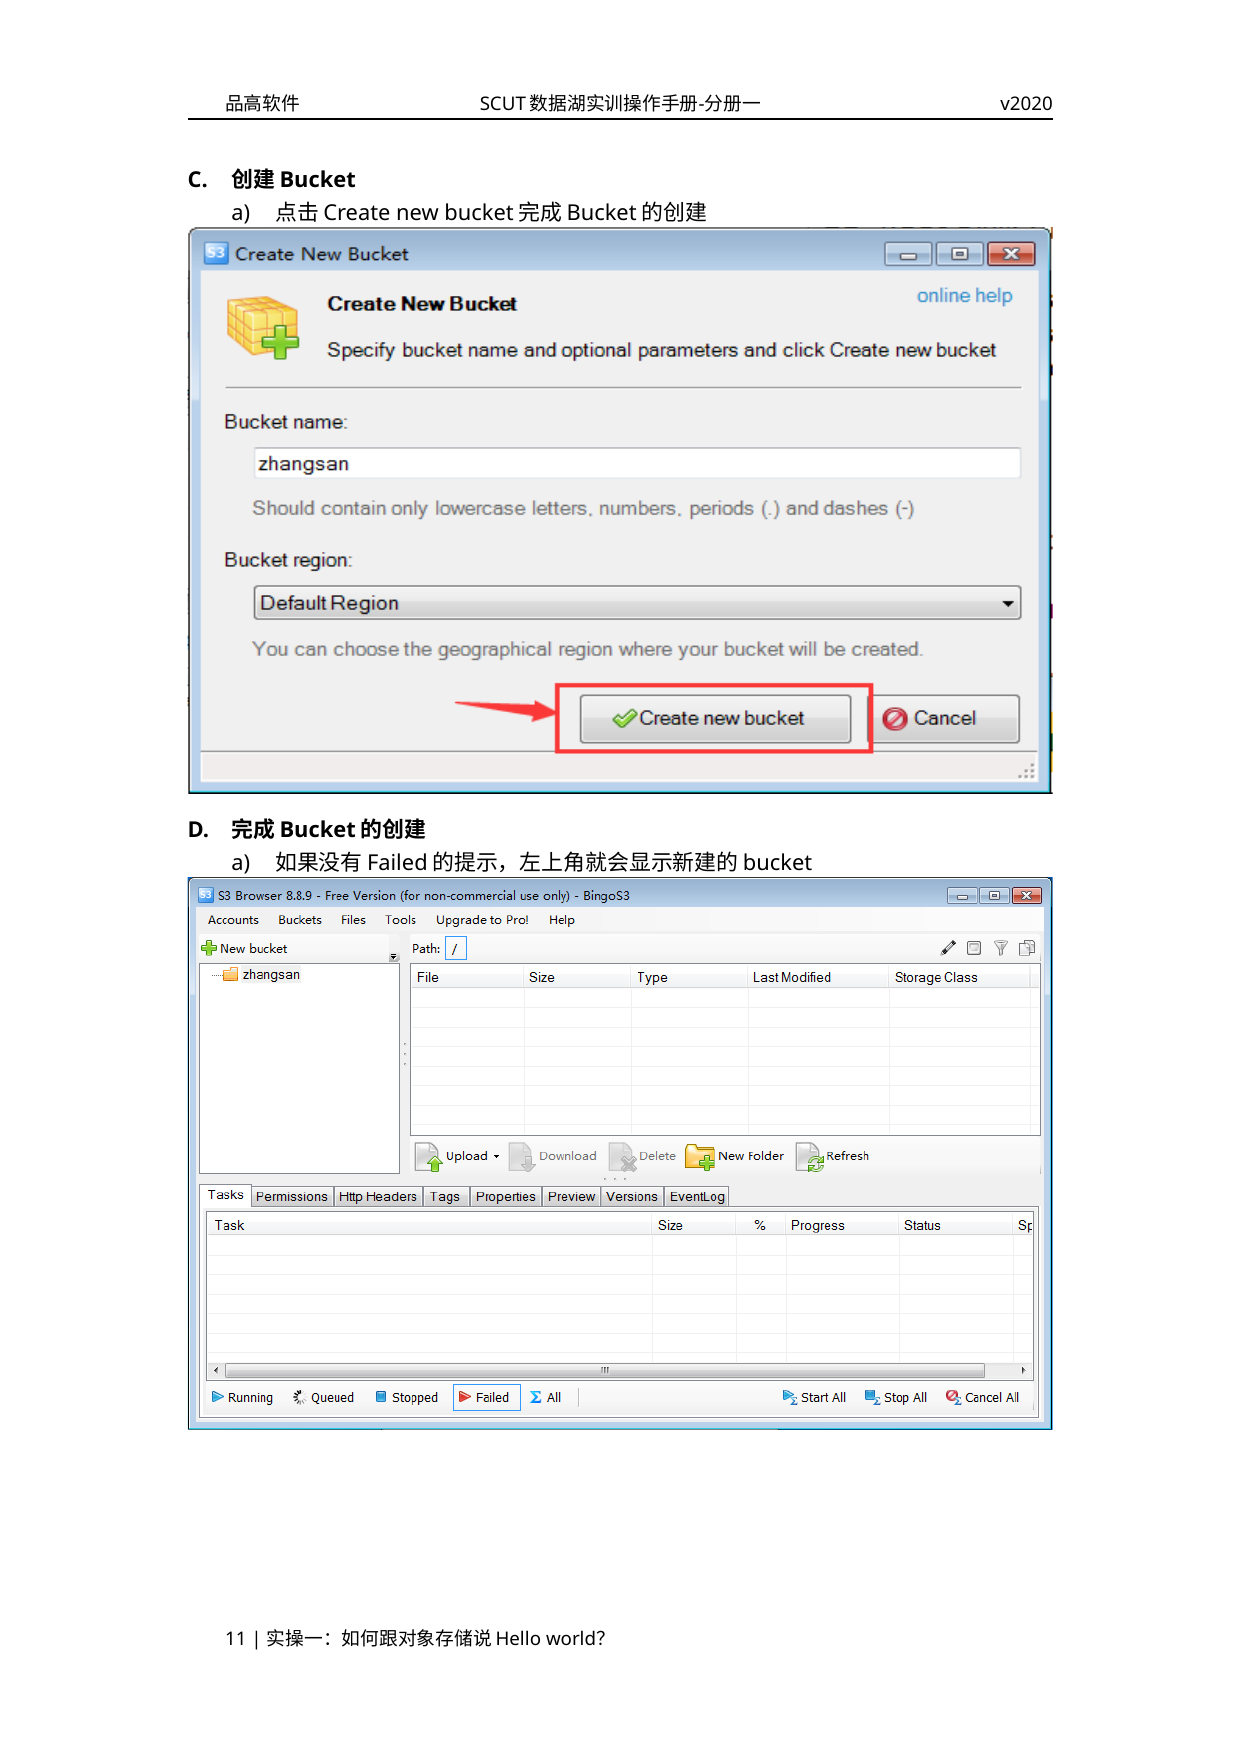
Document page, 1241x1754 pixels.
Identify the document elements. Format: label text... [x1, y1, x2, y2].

picture [187, 227, 1053, 794]
list 完成Bucket的创建 [187, 812, 1053, 844]
list 点击Create new bucket完成Bucket的创建 [231, 194, 1053, 227]
picture [187, 877, 1053, 1430]
list 如果没有Failed的提示，左上角就会显示新建的bucket [231, 844, 1053, 877]
list 创建Bucket [187, 162, 1053, 194]
